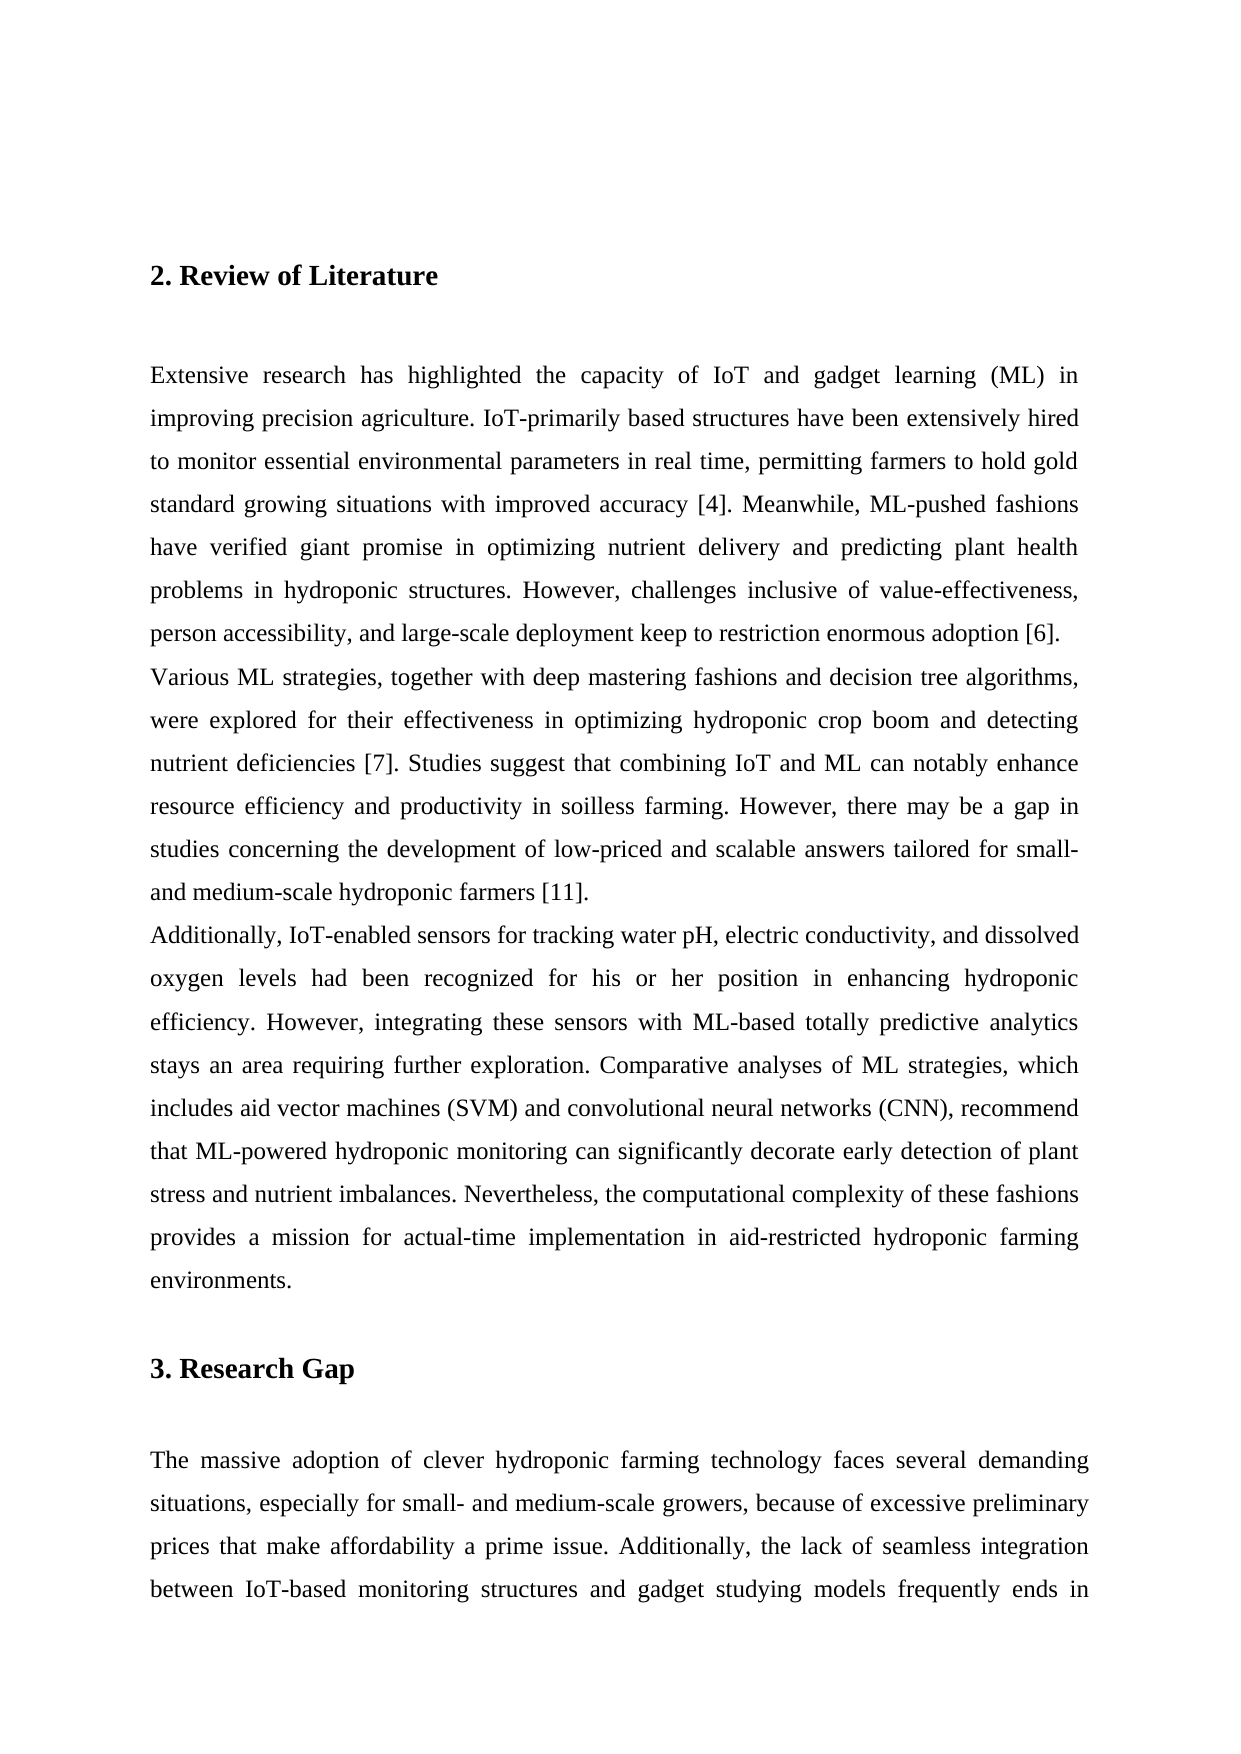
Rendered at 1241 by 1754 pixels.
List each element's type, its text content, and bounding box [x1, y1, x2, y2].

text Various ML strategies, together with deep mastering fashions and decision tree algorithms, were explored for their effectiveness in optimizing hydroponic crop boom and detecting nutrient deficiencies [7]. Studies suggest that combining IoT and ML can notably enhance resource efficiency and productivity in soilless farming. However, there may be a gap in studies concerning the development of low-priced and scalable answers tailored for small- and medium-scale hydroponic farmers [11]. [150, 662, 1080, 906]
text 3. Research Gap [150, 1352, 1080, 1385]
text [150, 1445, 1090, 1603]
text Extensive research has highlighted the capacity of IoT and gadget learning (ML) in improving precision agriculture. IoT-primarily based structures have been extensively hired to monitor essential environmental parameters in real time, permitting farmers to hold gold standard growing situations with improved accuracy [4]. Meanwhile, ML-pushed fashions have verified giant promise in optimizing nutrient delivery and predicting plant health problems in hydroponic structures. However, challenges inclusive of value-effectiveness, person accessibility, and large-scale deployment keep to restriction enormous adoption [6]. [150, 317, 1080, 647]
text Additionally, IoT-enabled sensors for tracking water pH, electric conductivity, and dissolved oxygen levels had been recognized for his or her position in enhancing hydroponic efficiency. However, integrating these sensors with ML-based totally predictive analytics stays an area requiring further exploration. Comparative analyses of ML strategies, which includes aid vector machines (SVM) and convolutional neural networks (CNN), recommend that ML-powered hydroponic monitoring can significantly decorate early detection of plant stress and nutrient imbalances. Nevertheless, the computational complexity of these fashions provides a mission for actual-time implementation in aid-restricted hydroponic farming environments. [150, 920, 1080, 1294]
subtitle 2. Review of Literature [150, 258, 1090, 291]
